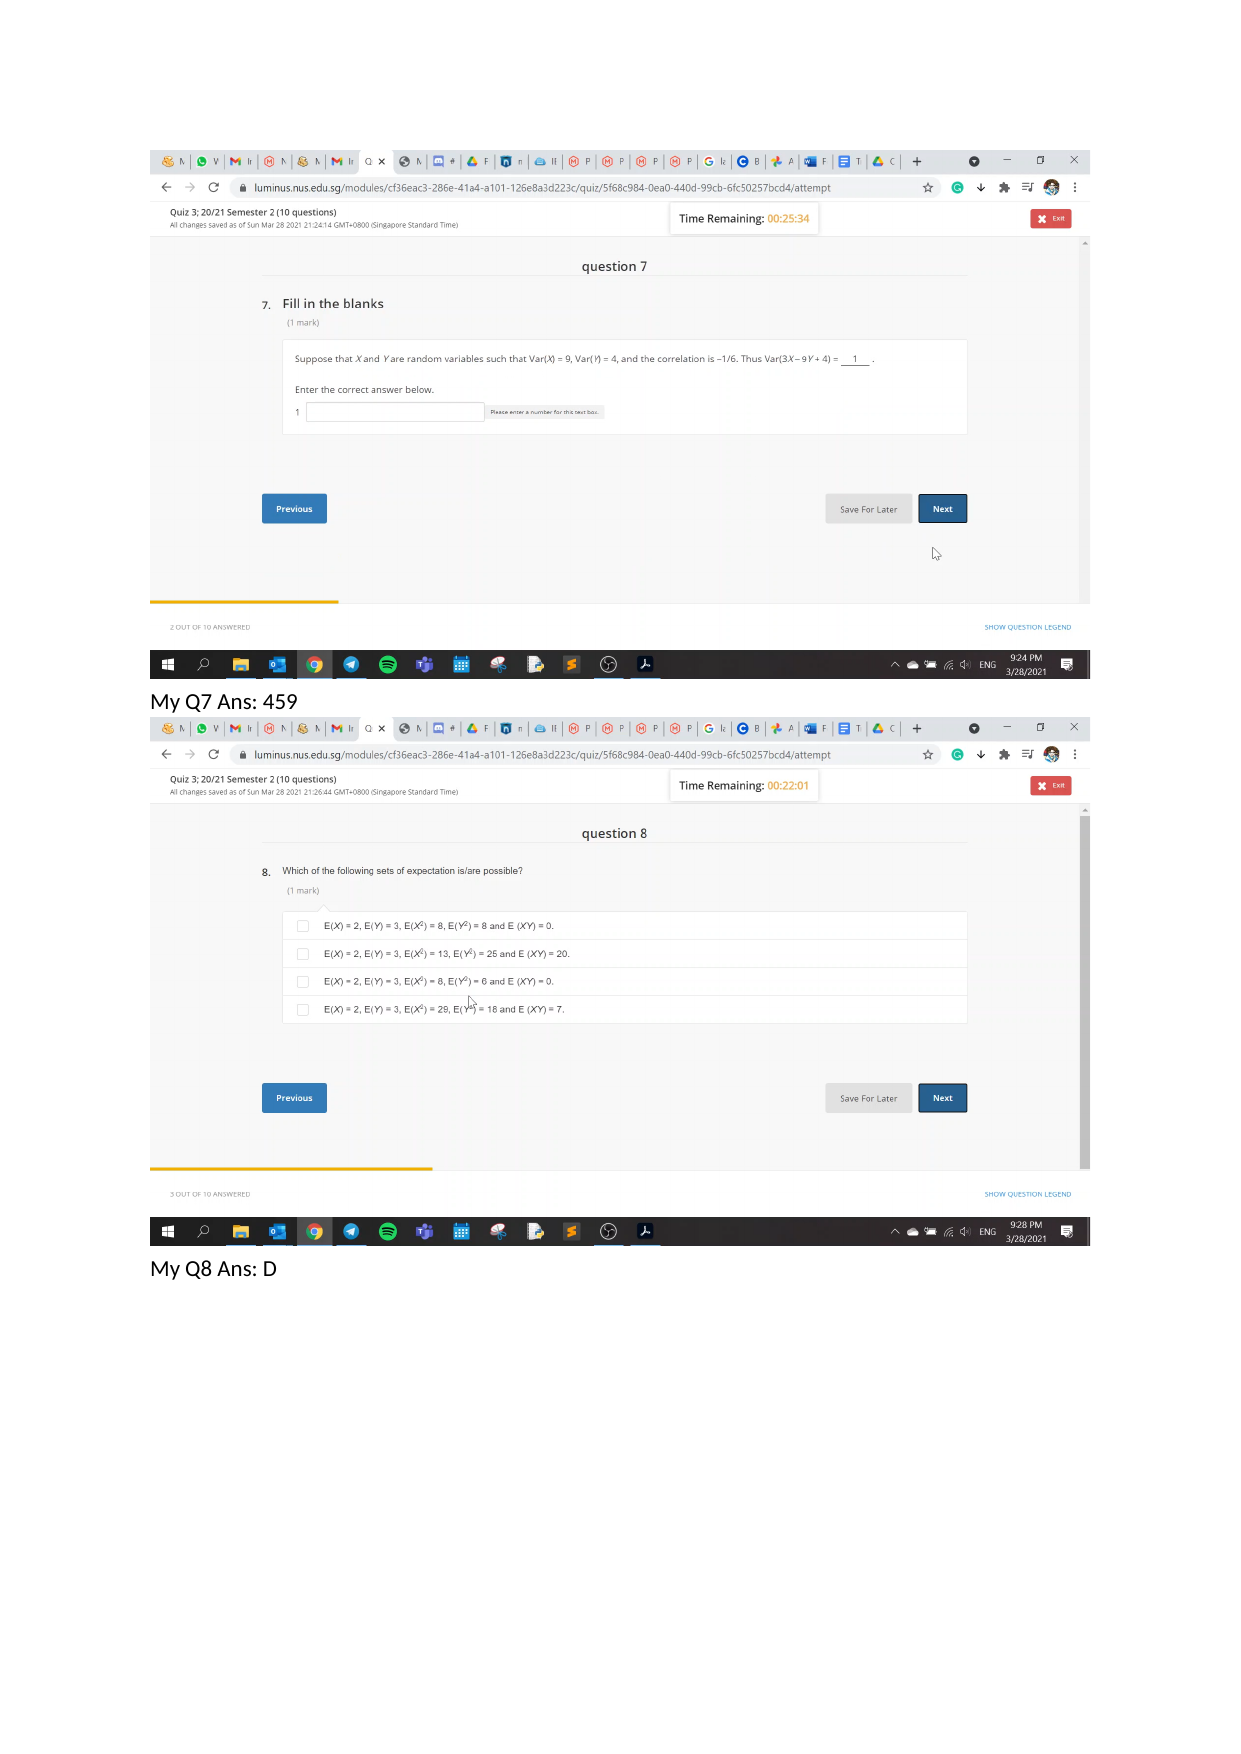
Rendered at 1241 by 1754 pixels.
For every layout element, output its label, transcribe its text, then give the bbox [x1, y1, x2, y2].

text My Q1 Ans: C My Q2 Ans: T My Q3 Ans: B My Q4 Ans: 2.04 My Q5 Ans: 0.77 My Q6 Ans: (Did not answer) My Q7 Ans: 459 My Q8 Ans: D My Q9 Ans: A,B My Q10 Ans: D [150, 679, 1090, 717]
picture [150, 717, 1091, 1246]
text My Q1 Ans: C My Q2 Ans: T My Q3 Ans: B My Q4 Ans: 2.04 My Q5 Ans: 0.77 My Q6 Ans: (Did not answer) My Q7 Ans: 459 My Q8 Ans: D My Q9 Ans: A,B My Q10 Ans: D [150, 1246, 1090, 1282]
picture [150, 150, 1091, 679]
